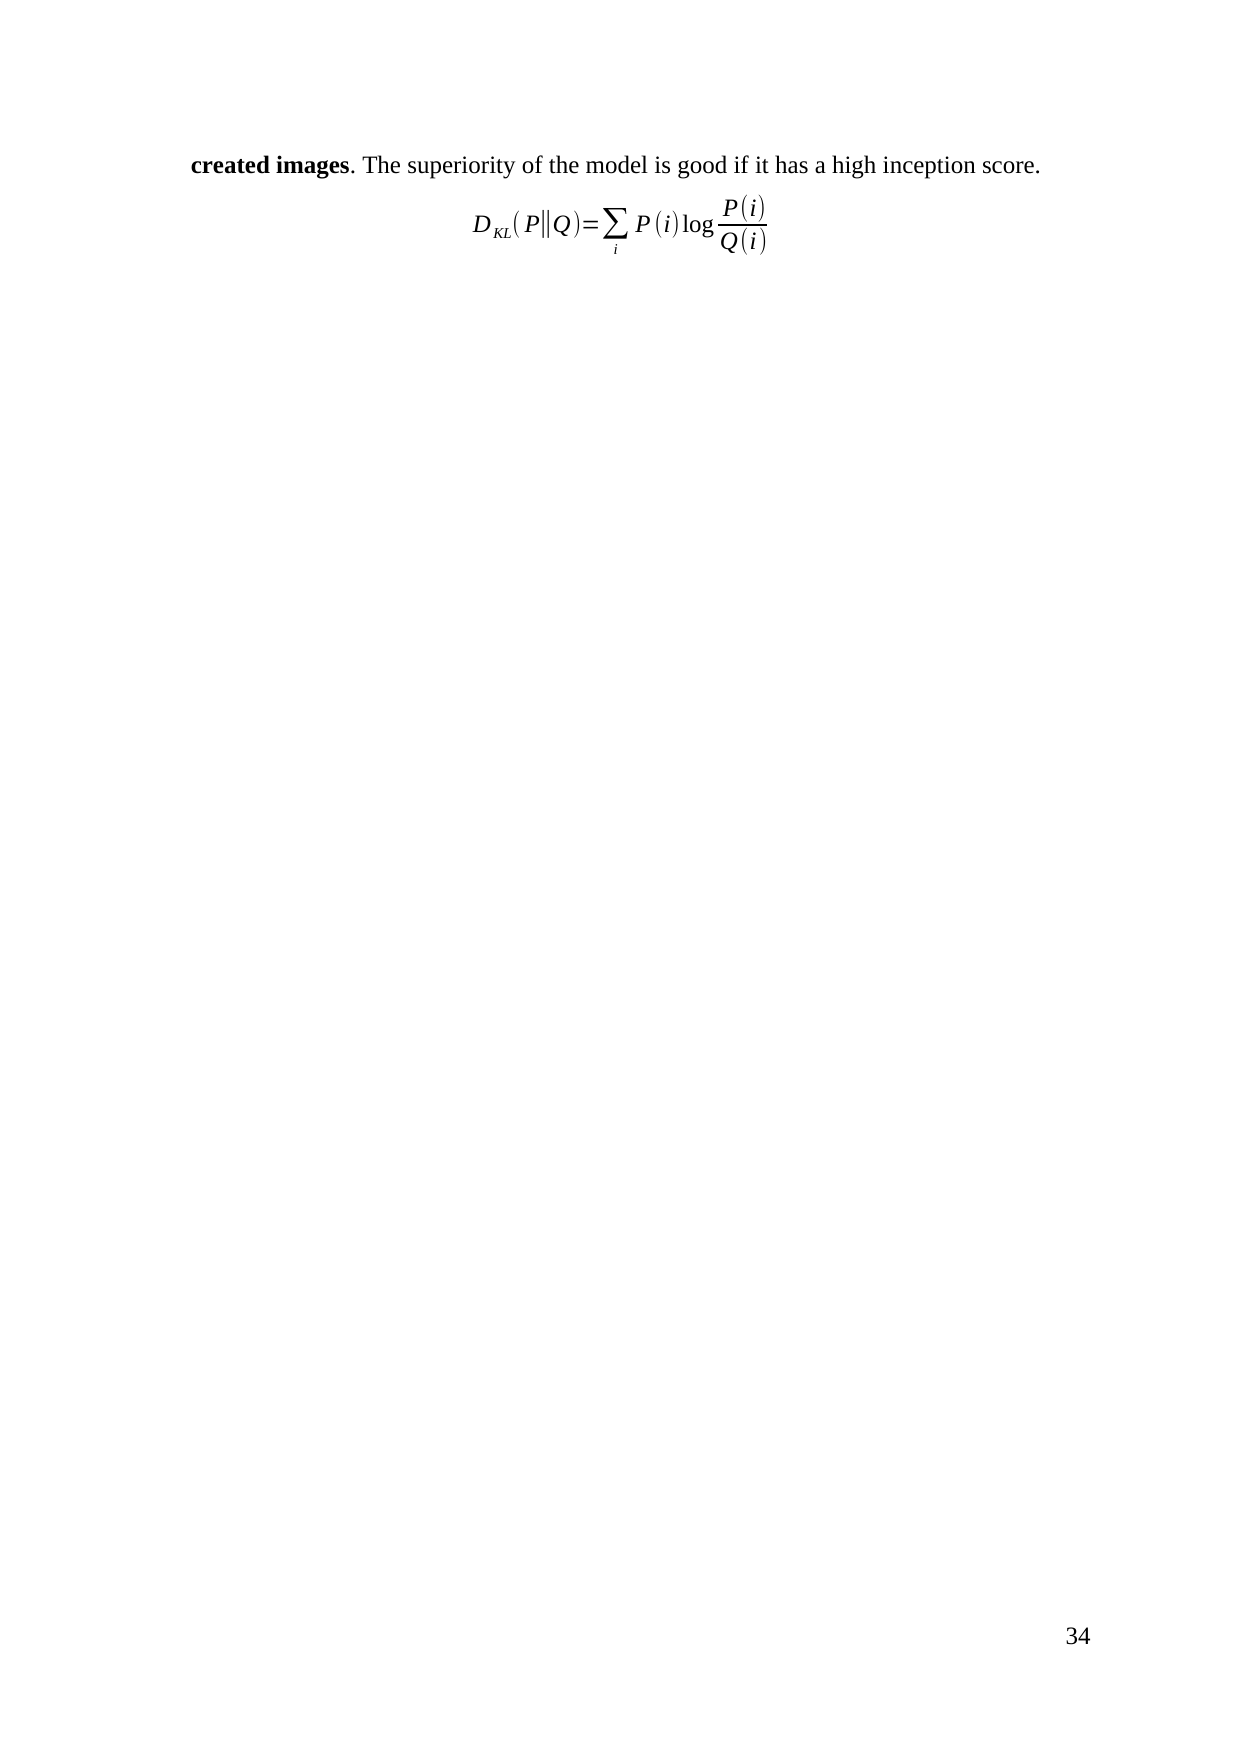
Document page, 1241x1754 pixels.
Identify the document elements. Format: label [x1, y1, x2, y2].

text [150, 150, 1090, 257]
